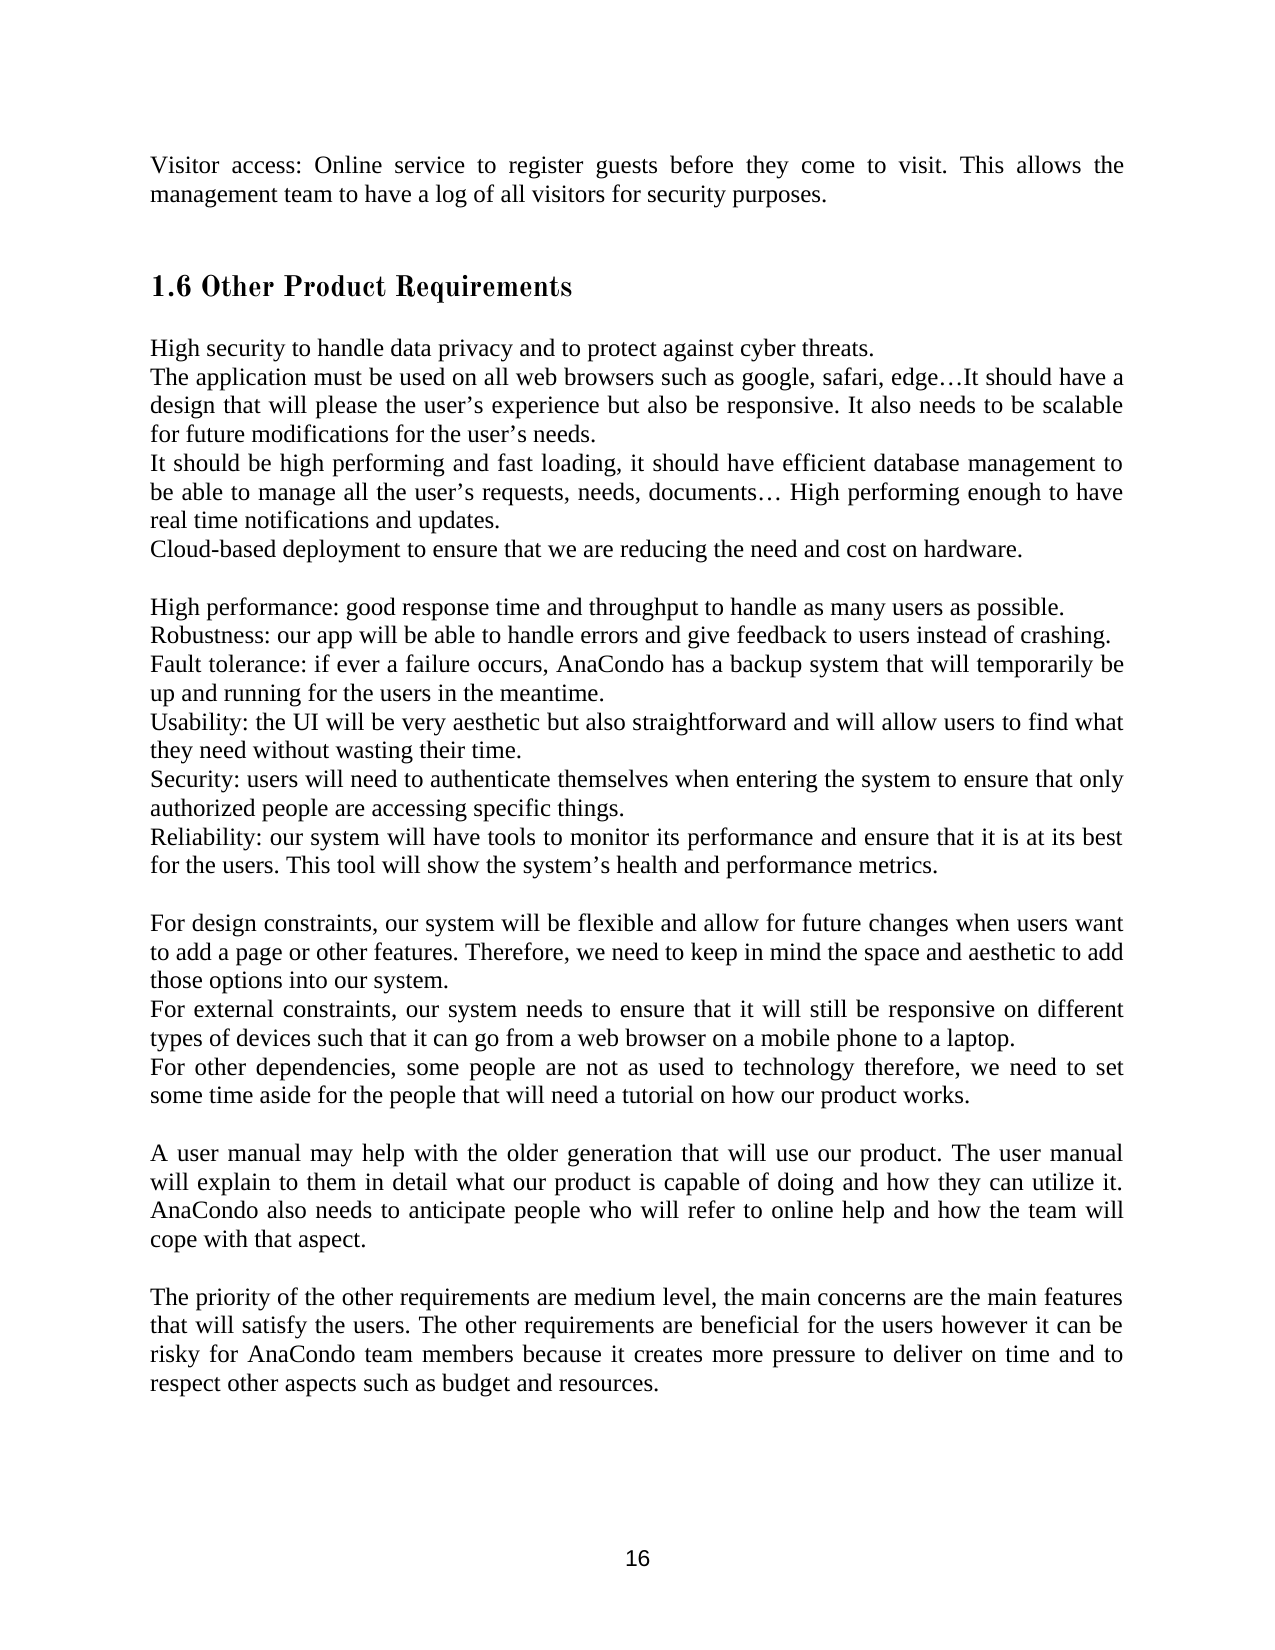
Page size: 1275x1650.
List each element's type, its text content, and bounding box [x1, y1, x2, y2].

text High security to handle data privacy and to protect against cyber threats. [150, 333, 1125, 362]
text Reliability: our system will have tools to monitor its performance and ensure that it is at its best for the users. This tool will show the system’s health and performance metrics. [150, 822, 1125, 879]
text Visitor access: Online service to register guests before they come to visit. This allows the management team to have a log of all visitors for security purposes. [150, 150, 1125, 207]
text The priority of the other requirements are medium level, the main concerns are the main features that will satisfy the users. The other requirements are beneficial for the users however it can be risky for AnaCondo team members because it creates more pressure to deliver on time and to respect other aspects such as budget and resources. [150, 1282, 1125, 1397]
text High performance: good response time and throughput to handle as many users as possible. [150, 592, 1125, 620]
text It should be high performing and fast loading, it should have efficient database management to be able to manage all the user’s requests, needs, documents… High performing enough to have real time notifications and updates. [150, 448, 1125, 534]
text Security: users will need to authenticate themselves when entering the system to ensure that only authorized people are accessing specific things. [150, 764, 1125, 822]
text Robustness: our app will be able to handle errors and give feedback to users instead of crashing. [150, 620, 1125, 649]
text For design constraints, our system will be flexible and allow for future changes when users want to add a page or other features. Therefore, we need to keep in mind the space and aesthetic to add those options into our system. [150, 908, 1125, 994]
text The application must be used on all web browsers such as google, safari, edge…It should have a design that will please the user’s experience but also be responsive. It also needs to be scalable for future modifications for the user’s needs. [150, 362, 1125, 448]
text For external constraints, our system needs to ensure that it will still be responsive on different types of devices such that it can go from a web browser on a mobile phone to a laptop. [150, 994, 1125, 1052]
text Fault tolerance: if ever a failure occurs, AnaCondo has a backup system that will temporarily be up and running for the users in the meantime. [150, 649, 1125, 707]
text A user manual may help with the older generation that will use our product. The user manual will explain to them in detail what our product is capable of doing and how they can utilize it. AnaCondo also needs to anticipate people who will refer to online help and how the team will cope with that aspect. [150, 1138, 1125, 1253]
text For other dependencies, some people are not as used to technology therefore, we need to set some time aside for the people that will need a tutorial on how our product works. [150, 1052, 1125, 1109]
text Usability: the UI will be very aesthetic but also straightforward and will allow users to find what they need without wasting their time. [150, 707, 1125, 764]
text Cloud-based deployment to ensure that we are reducing the need and cost on hardware. [150, 534, 1125, 563]
subtitle 1.6 Other Product Requirements [150, 268, 1125, 304]
